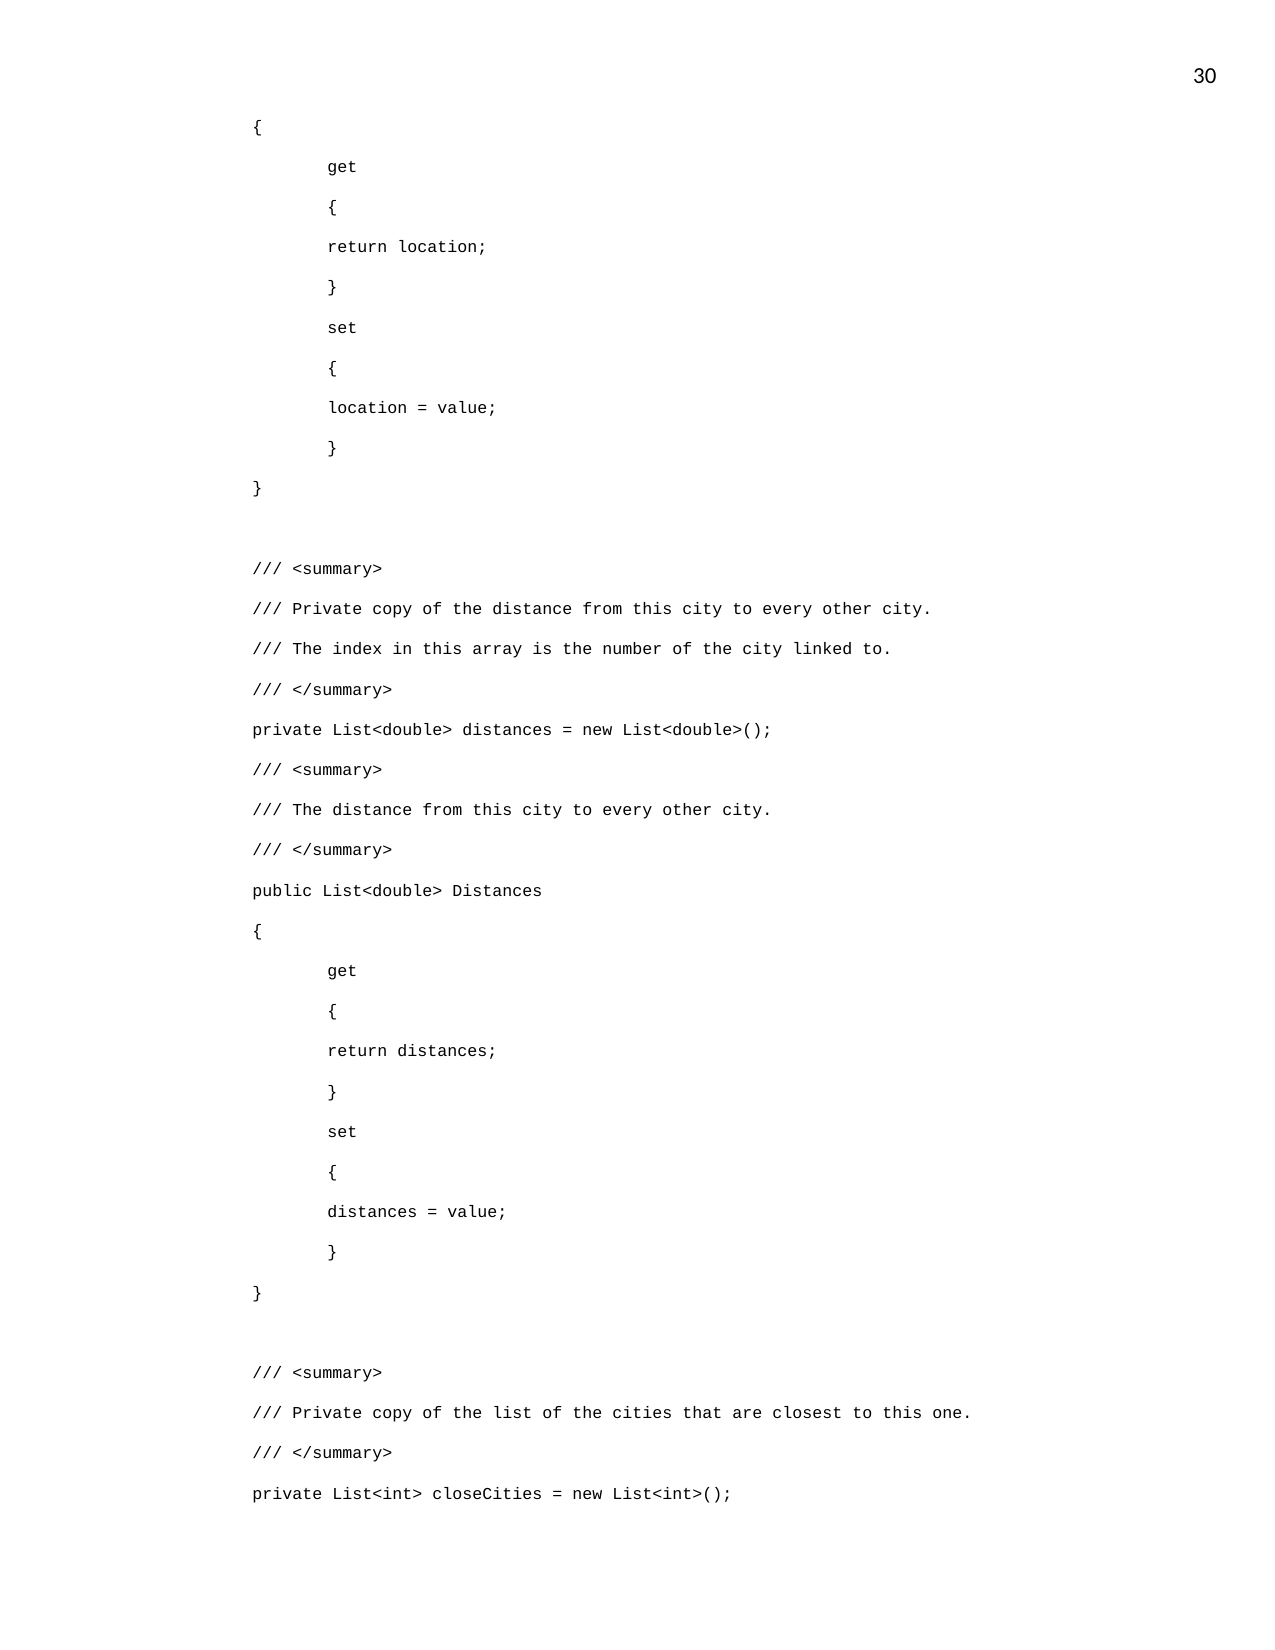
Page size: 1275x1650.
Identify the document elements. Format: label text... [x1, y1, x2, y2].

text { [177, 922, 1216, 941]
text return location; [177, 239, 1216, 258]
text } [177, 1284, 1216, 1303]
text /// Private copy of the distance from this city to every other city. [177, 601, 1216, 619]
text { [177, 359, 1216, 378]
text } [177, 1083, 1216, 1102]
text private List<double> distances = new List<double>(); [177, 721, 1216, 740]
text } [177, 279, 1216, 298]
text /// </summary> [177, 681, 1216, 700]
text /// The distance from this city to every other city. [177, 802, 1216, 821]
text /// The index in this array is the number of the city linked to. [177, 641, 1216, 660]
text set [177, 319, 1216, 338]
text /// Private copy of the list of the cities that are closest to this one. [177, 1405, 1216, 1424]
text { [177, 198, 1216, 217]
text } [177, 440, 1216, 459]
text { [177, 1163, 1216, 1182]
text } [177, 1244, 1216, 1263]
text { [177, 1003, 1216, 1022]
text set [177, 1123, 1216, 1142]
text /// <summary> [177, 560, 1216, 579]
text public List<double> Distances [177, 882, 1216, 901]
text /// </summary> [177, 1445, 1216, 1464]
text get [177, 962, 1216, 981]
text distances = value; [177, 1204, 1216, 1223]
text { [177, 118, 1216, 137]
text get [177, 158, 1216, 177]
text } [177, 480, 1216, 499]
text return distances; [177, 1043, 1216, 1062]
text /// <summary> [177, 761, 1216, 780]
text /// </summary> [177, 842, 1216, 861]
text location = value; [177, 399, 1216, 418]
text /// <summary> [177, 1364, 1216, 1383]
text private List<int> closeCities = new List<int>(); [177, 1485, 1216, 1504]
